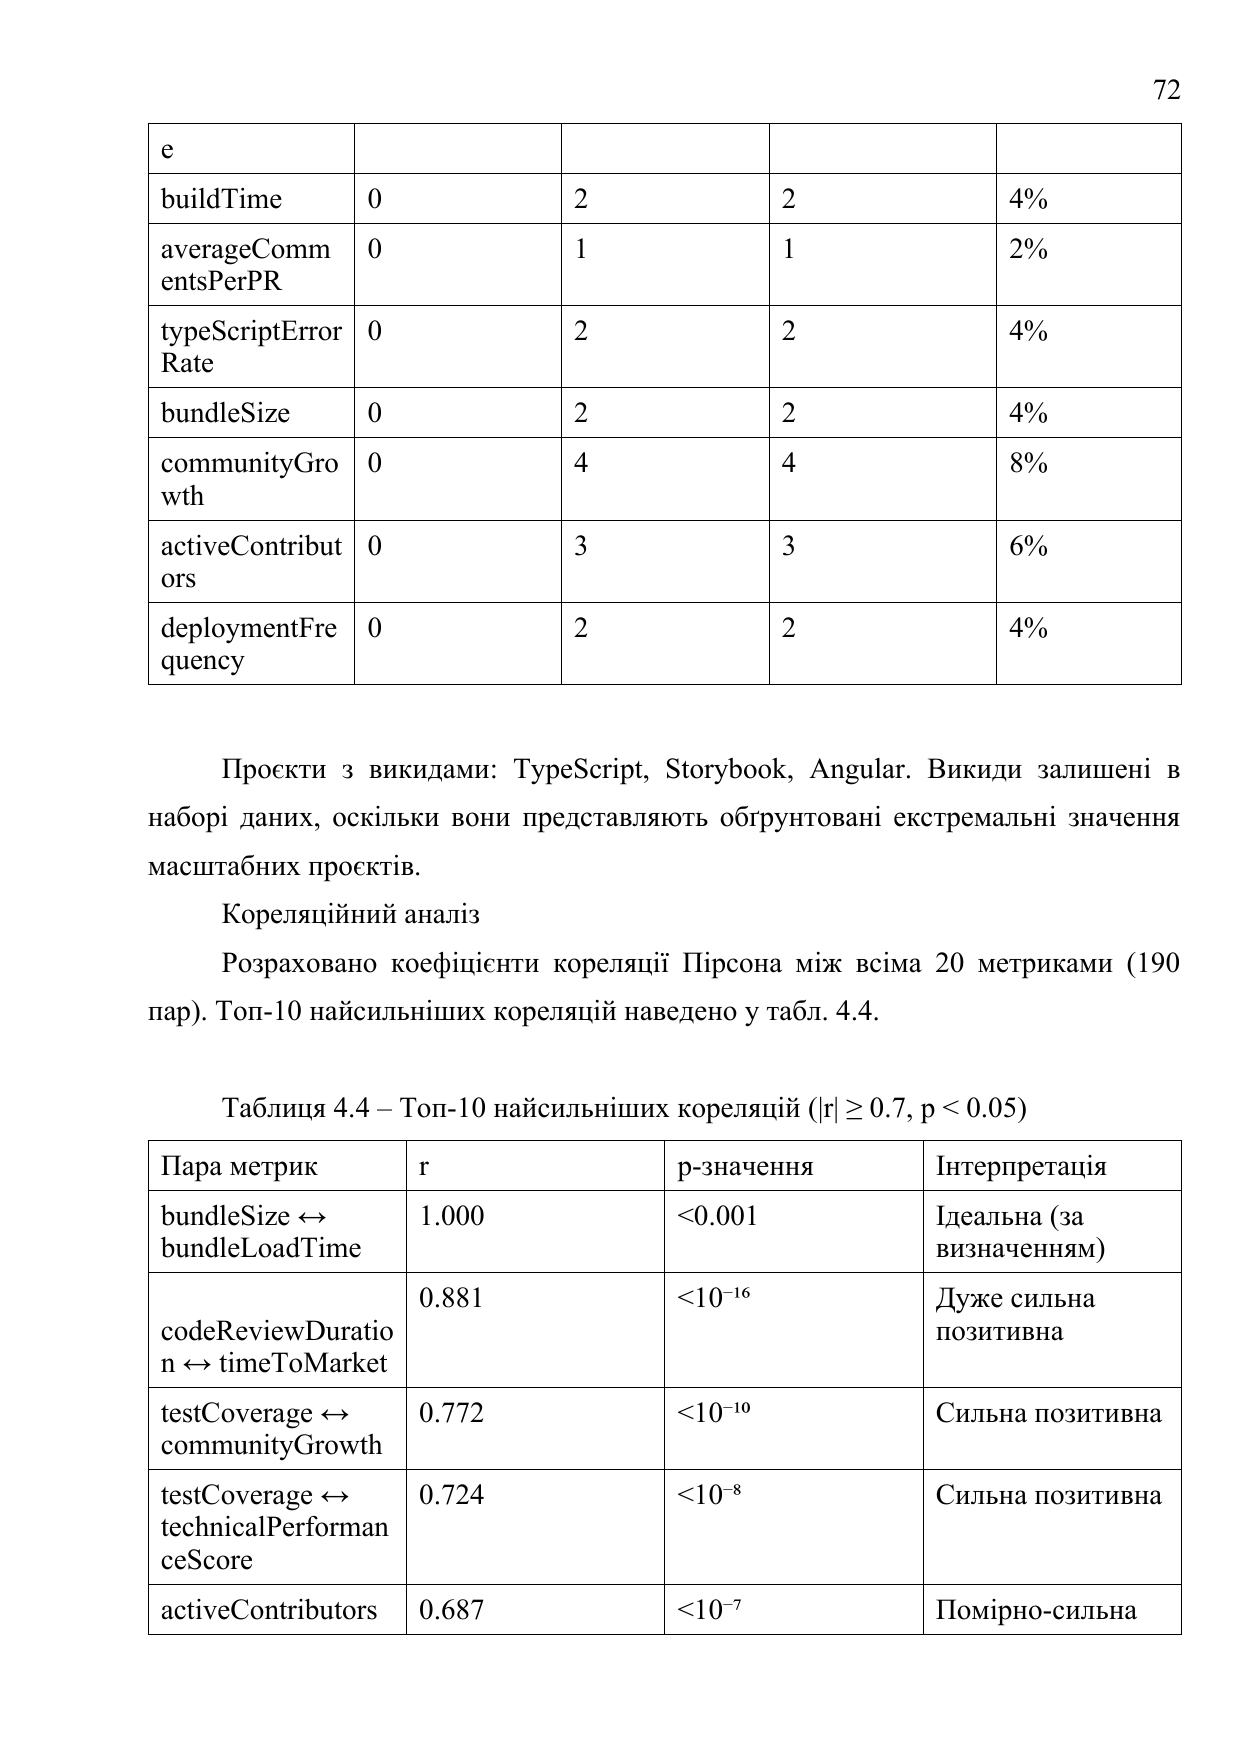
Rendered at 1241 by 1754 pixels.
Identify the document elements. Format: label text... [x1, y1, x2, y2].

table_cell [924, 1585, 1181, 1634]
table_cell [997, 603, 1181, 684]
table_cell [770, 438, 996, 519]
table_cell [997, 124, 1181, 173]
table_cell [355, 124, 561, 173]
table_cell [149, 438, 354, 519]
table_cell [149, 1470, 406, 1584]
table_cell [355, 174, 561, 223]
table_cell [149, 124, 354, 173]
text Таблиця 4.4 – Топ-10 найсильніших кореляцій (|r| ≥ 0.7, p < 0.05) [148, 1091, 1181, 1124]
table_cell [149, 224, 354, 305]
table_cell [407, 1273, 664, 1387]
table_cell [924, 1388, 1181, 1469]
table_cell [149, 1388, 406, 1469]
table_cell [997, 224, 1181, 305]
text Проєкти з викидами: TypeScript, Storybook, Angular. Викиди залишені в наборі даних, оскільки вони представляють обґрунтовані екстремальні значення масштабних проєктів. [148, 752, 1181, 882]
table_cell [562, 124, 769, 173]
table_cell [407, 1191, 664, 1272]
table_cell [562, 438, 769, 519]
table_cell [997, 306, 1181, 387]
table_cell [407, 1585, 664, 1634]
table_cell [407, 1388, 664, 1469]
text Розраховано коефіцієнти кореляції Пірсона між всіма 20 метриками (190 пар). Топ-10 найсильніших кореляцій наведено у табл. 4.4. [148, 946, 1181, 1027]
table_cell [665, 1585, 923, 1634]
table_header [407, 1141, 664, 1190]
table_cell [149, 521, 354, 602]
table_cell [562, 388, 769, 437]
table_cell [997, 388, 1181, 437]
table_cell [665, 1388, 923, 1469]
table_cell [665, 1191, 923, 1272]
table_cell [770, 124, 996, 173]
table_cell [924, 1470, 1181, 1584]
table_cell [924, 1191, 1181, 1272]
text Кореляційний аналіз [148, 898, 1181, 930]
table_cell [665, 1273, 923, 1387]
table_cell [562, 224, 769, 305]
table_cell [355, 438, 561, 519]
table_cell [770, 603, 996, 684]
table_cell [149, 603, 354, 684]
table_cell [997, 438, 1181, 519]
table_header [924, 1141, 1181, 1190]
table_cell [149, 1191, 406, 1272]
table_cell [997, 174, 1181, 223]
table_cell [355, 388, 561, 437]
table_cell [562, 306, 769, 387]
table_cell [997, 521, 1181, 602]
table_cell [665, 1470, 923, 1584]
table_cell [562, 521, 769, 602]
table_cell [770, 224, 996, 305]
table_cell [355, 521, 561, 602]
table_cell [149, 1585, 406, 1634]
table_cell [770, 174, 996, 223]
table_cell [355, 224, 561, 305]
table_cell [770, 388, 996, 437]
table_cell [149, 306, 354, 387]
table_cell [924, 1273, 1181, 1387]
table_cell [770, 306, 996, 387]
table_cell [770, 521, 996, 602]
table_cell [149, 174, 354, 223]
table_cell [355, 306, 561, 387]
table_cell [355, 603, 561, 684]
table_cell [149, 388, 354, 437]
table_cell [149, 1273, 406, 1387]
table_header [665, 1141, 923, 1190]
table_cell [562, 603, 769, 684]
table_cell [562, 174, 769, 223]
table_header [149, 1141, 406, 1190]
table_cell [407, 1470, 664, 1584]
